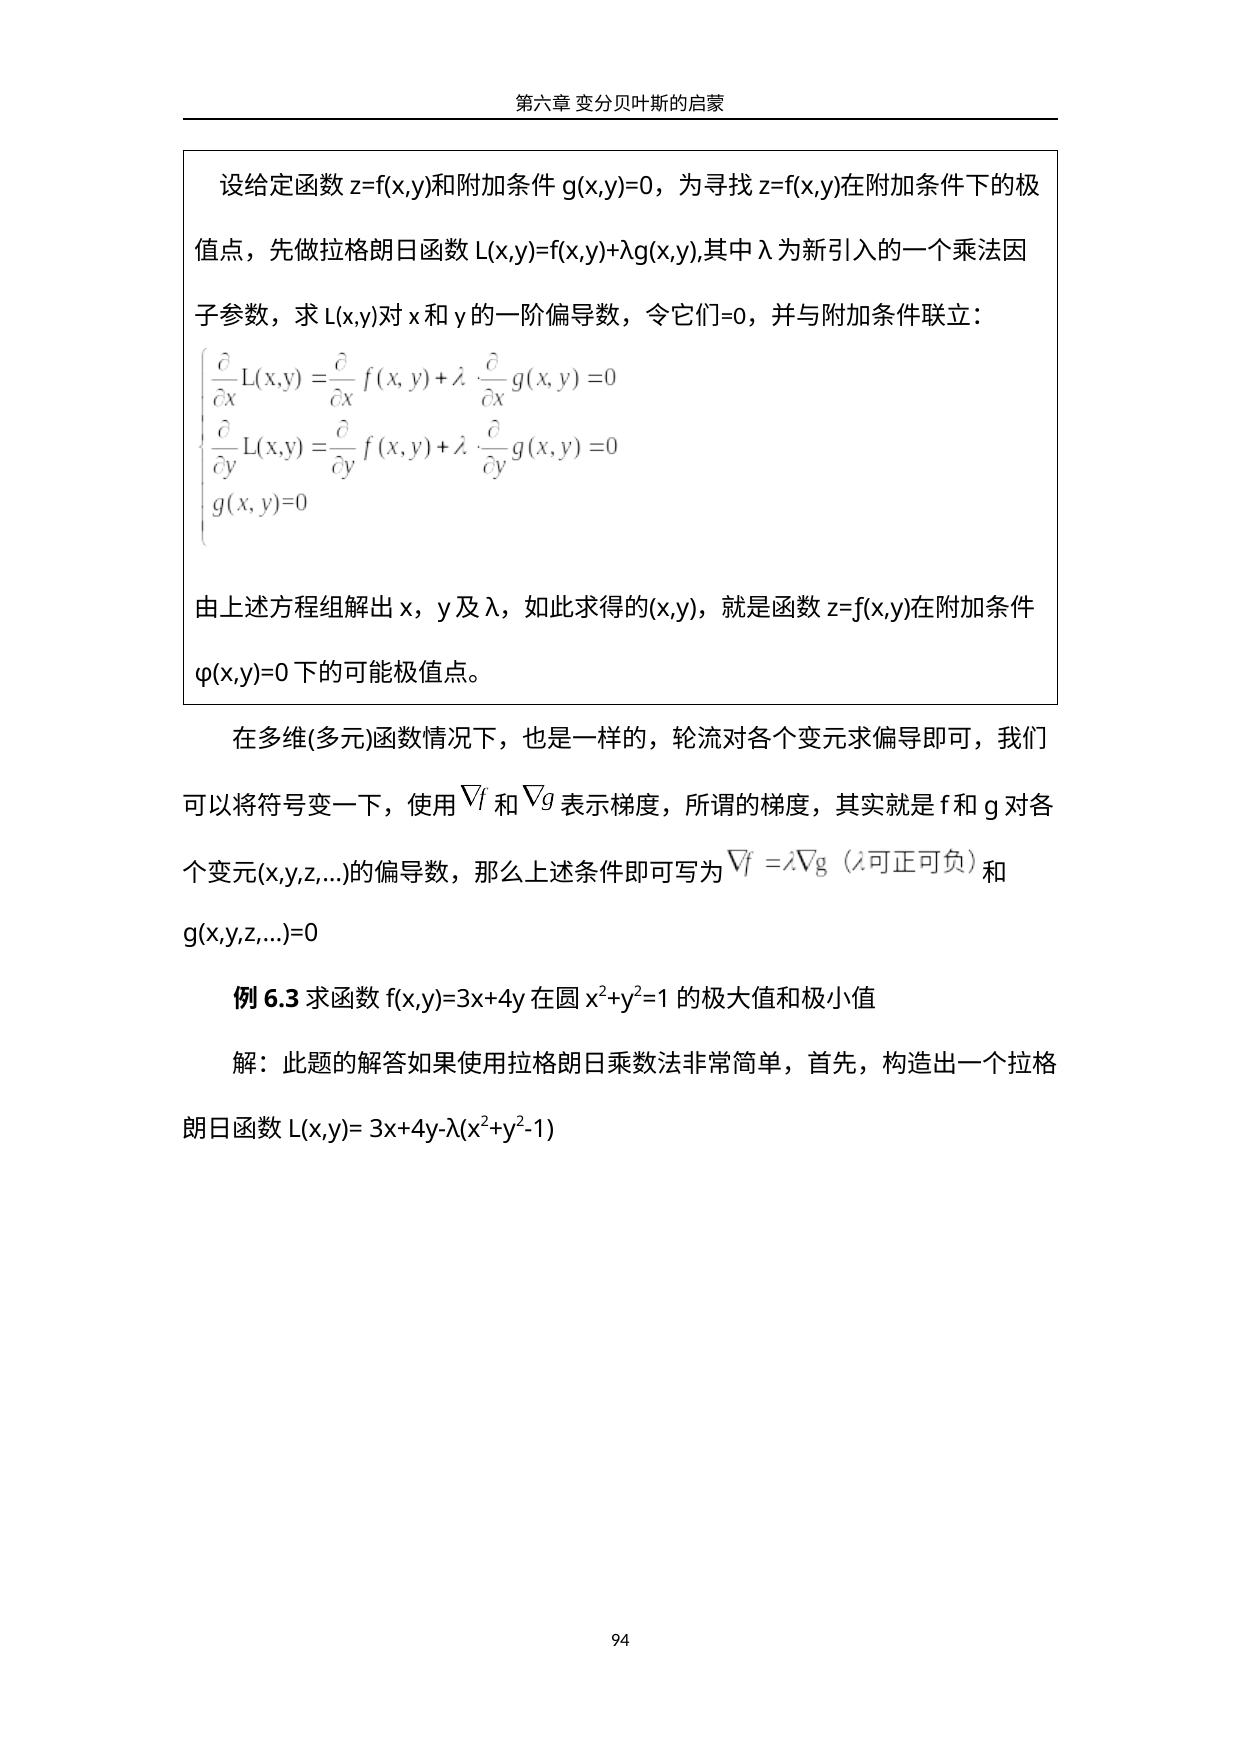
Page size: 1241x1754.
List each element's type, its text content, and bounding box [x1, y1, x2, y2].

text 在多维(多元)函数情况下，也是一样的，轮流对各个变元求偏导即可，我们可以将符号变一下，使用和表示梯度，所谓的梯度，其实就是f和g对各个变元(x,y,z,…)的偏导数，那么上述条件即可写为和g(x,y,z,…)=0 [183, 705, 1058, 964]
text 例 6.3 求函数f(x,y)=3x+4y在圆x2+y2=1的极大值和极小值 [183, 964, 1058, 1029]
table_header 设给定函数z=f(x,y)和附加条件g(x,y)=0，为寻找z=f(x,y)在附加条件下的极值点，先做拉格朗日函数L(x,y)=f(x,y)+λg(x,y),其中λ为新引入的一个乘法因子参数，求L(x,y)对x和y的一阶偏导数，令它们=0，并与附加条件联立： 由上述方程组解出x，y及λ，如此求得的(x,y)，就是函数z=ƒ(x,y)在附加条件φ(x,y)=0下的可能极值点。 [184, 151, 1057, 703]
text 解：此题的解答如果使用拉格朗日乘数法非常简单，首先，构造出一个拉格朗日函数L(x,y)= 3x+4y-λ(x2+y2-1) [183, 1029, 1058, 1159]
